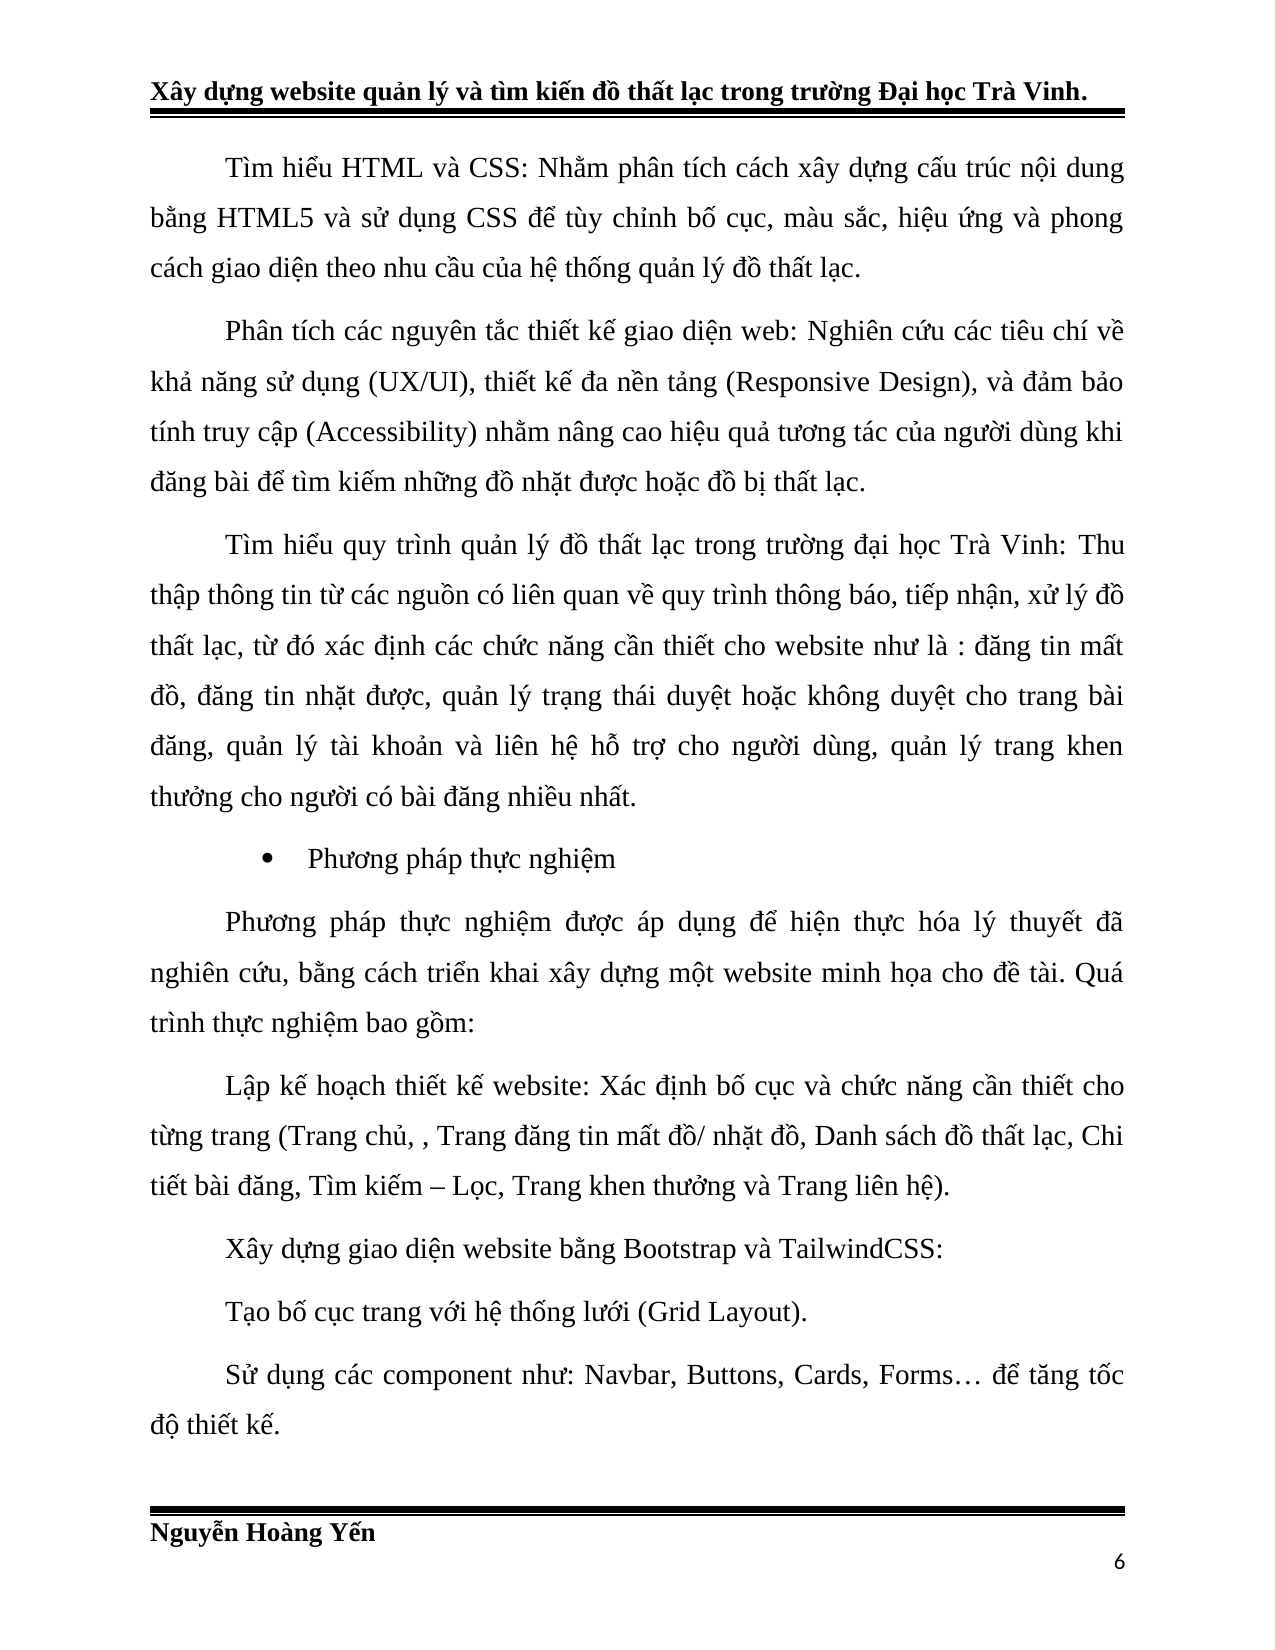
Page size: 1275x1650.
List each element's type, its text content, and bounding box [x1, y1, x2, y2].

text Lập kế hoạch thiết kế website: Xác định bố cục và chức năng cần thiết cho từng trang (Trang chủ, , Trang đăng tin mất đồ/ nhặt đồ, Danh sách đồ thất lạc, Chi tiết bài đăng, Tìm kiếm – Lọc, Trang khen thưởng và Trang liên hệ). [150, 1068, 1125, 1202]
text Tìm hiểu HTML và CSS: Nhằm phân tích cách xây dựng cấu trúc nội dung bằng HTML5 và sử dụng CSS để tùy chỉnh bố cục, màu sắc, hiệu ứng và phong cách giao diện theo nhu cầu của hệ thống quản lý đồ thất lạc. [150, 150, 1125, 284]
text Sử dụng các component như: Navbar, Buttons, Cards, Forms… để tăng tốc độ thiết kế. [150, 1357, 1125, 1441]
text Tạo bố cục trang với hệ thống lưới (Grid Layout). [150, 1294, 1125, 1328]
text Phân tích các nguyên tắc thiết kế giao diện web: Nghiên cứu các tiêu chí về khả năng sử dụng (UX/UI), thiết kế đa nền tảng (Responsive Design), và đảm bảo tính truy cập (Accessibility) nhằm nâng cao hiệu quả tương tác của người dùng khi đăng bài để tìm kiếm những đồ nhặt được hoặc đồ bị thất lạc. [150, 313, 1125, 498]
text Tìm hiểu quy trình quản lý đồ thất lạc trong trường đại học Trà Vinh: Thu thập thông tin từ các nguồn có liên quan về quy trình thông báo, tiếp nhận, xử lý đồ thất lạc, từ đó xác định các chức năng cần thiết cho website như là : đăng tin mất đồ, đăng tin nhặt được, quản lý trạng thái duyệt hoặc không duyệt cho trang bài đăng, quản lý tài khoản và liên hệ hỗ trợ cho người dùng, quản lý trang khen thưởng cho người có bài đăng nhiều nhất. [150, 527, 1125, 812]
text Xây dựng giao diện website bằng Bootstrap và TailwindCSS: [150, 1231, 1125, 1265]
text Phương pháp thực nghiệm được áp dụng để hiện thực hóa lý thuyết đã nghiên cứu, bằng cách triển khai xây dựng một website minh họa cho đề tài. Quá trình thực nghiệm bao gồm: [150, 904, 1125, 1039]
list Phương pháp thực nghiệm [262, 842, 1125, 875]
